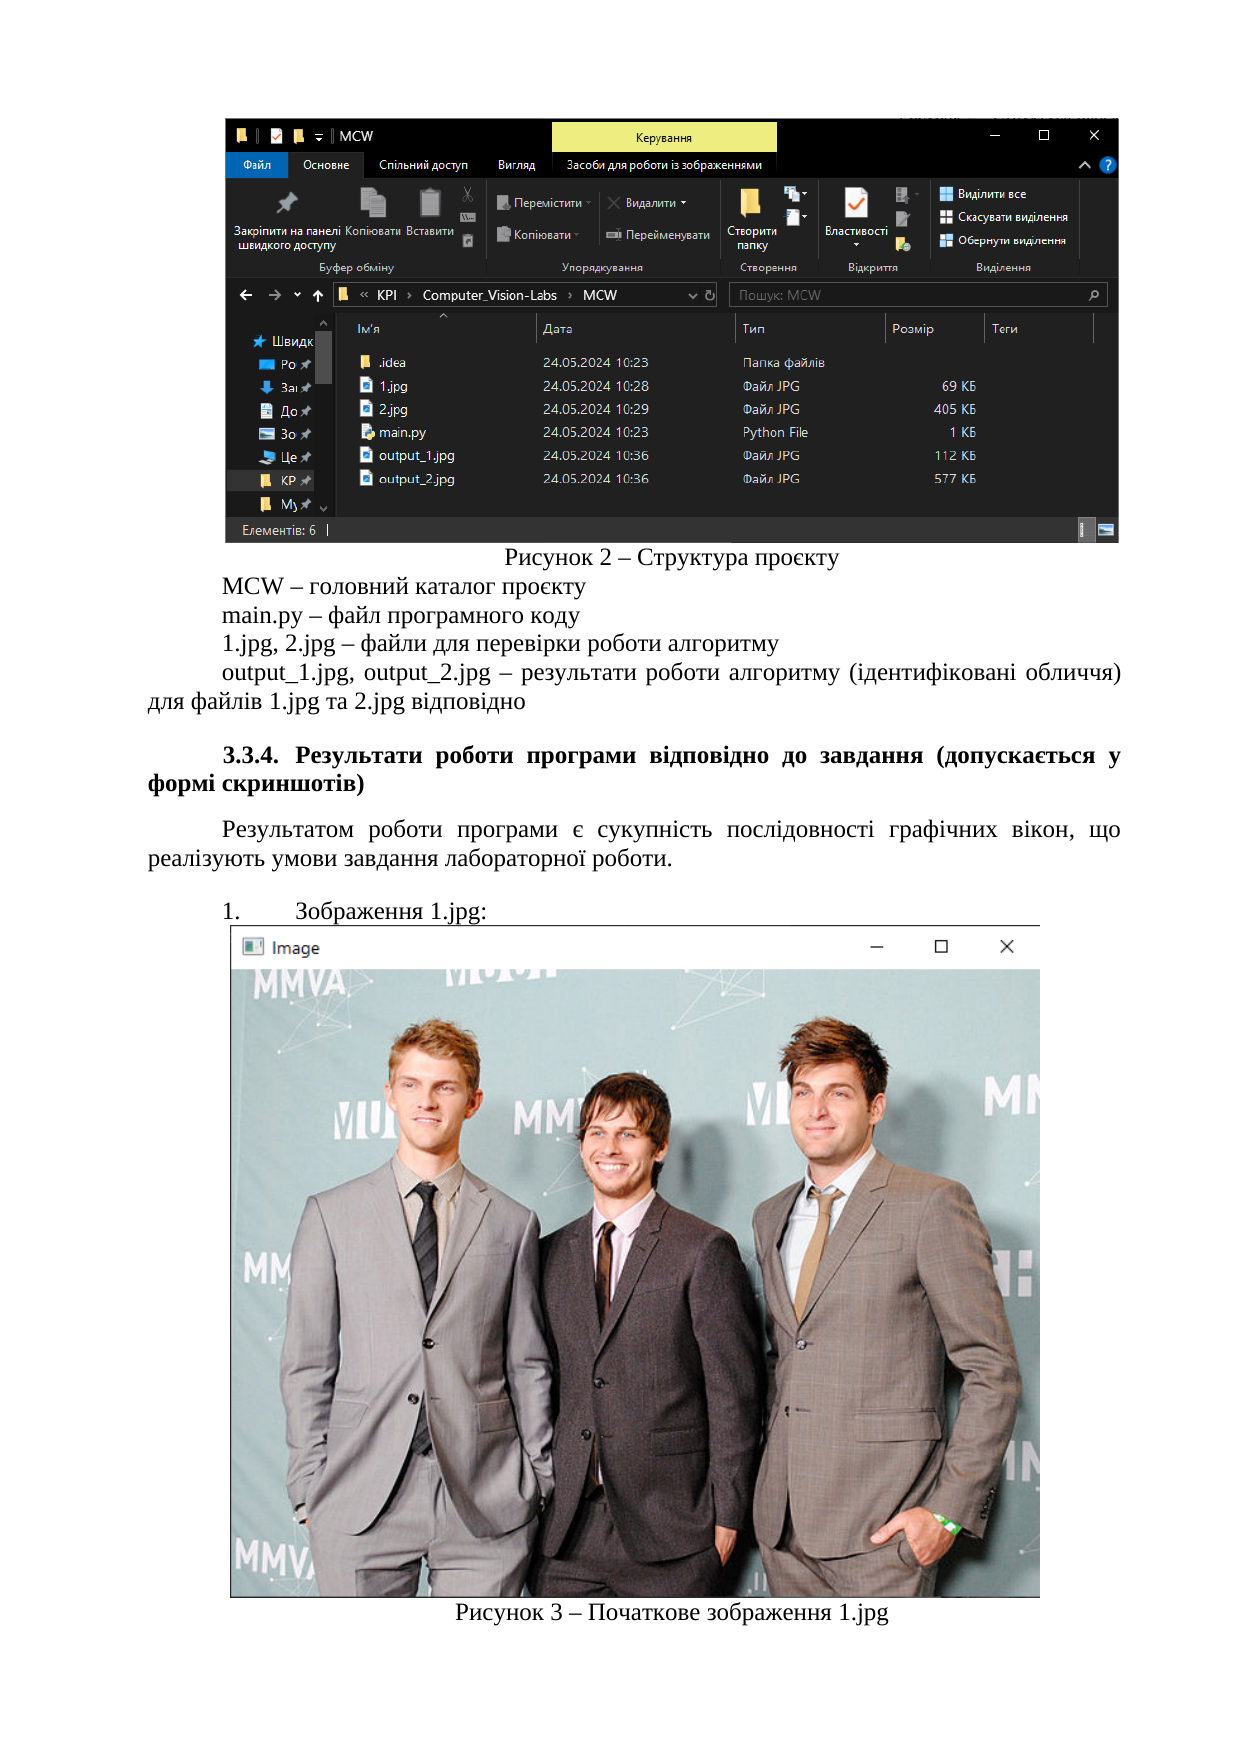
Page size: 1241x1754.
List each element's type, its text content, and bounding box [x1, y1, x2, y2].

list Зображення 1.jpg: [148, 896, 1122, 925]
picture [230, 925, 1040, 1598]
text Рисунок 2 – Структура проєкту [148, 542, 1122, 571]
text 1.jpg, 2.jpg – файли для перевірки роботи алгоритму [148, 628, 1122, 657]
text Результатом роботи програми є сукупність послідовності графічних вікон, що реалізують умови завдання лабораторної роботи. [148, 814, 1122, 871]
picture [225, 118, 1119, 543]
text main.py – файл програмного коду [148, 600, 1122, 628]
text output_1.jpg, output_2.jpg – результати роботи алгоритму (ідентифіковані обличчя) для файлів 1.jpg та 2.jpg відповідно [148, 657, 1122, 715]
list Результати роботи програми відповідно до завдання (допускається у формі скриншотів) [148, 740, 1122, 797]
text Рисунок 3 – Початкове зображення 1.jpg [148, 1597, 1122, 1626]
text MCW – головний каталог проєкту [148, 571, 1122, 600]
